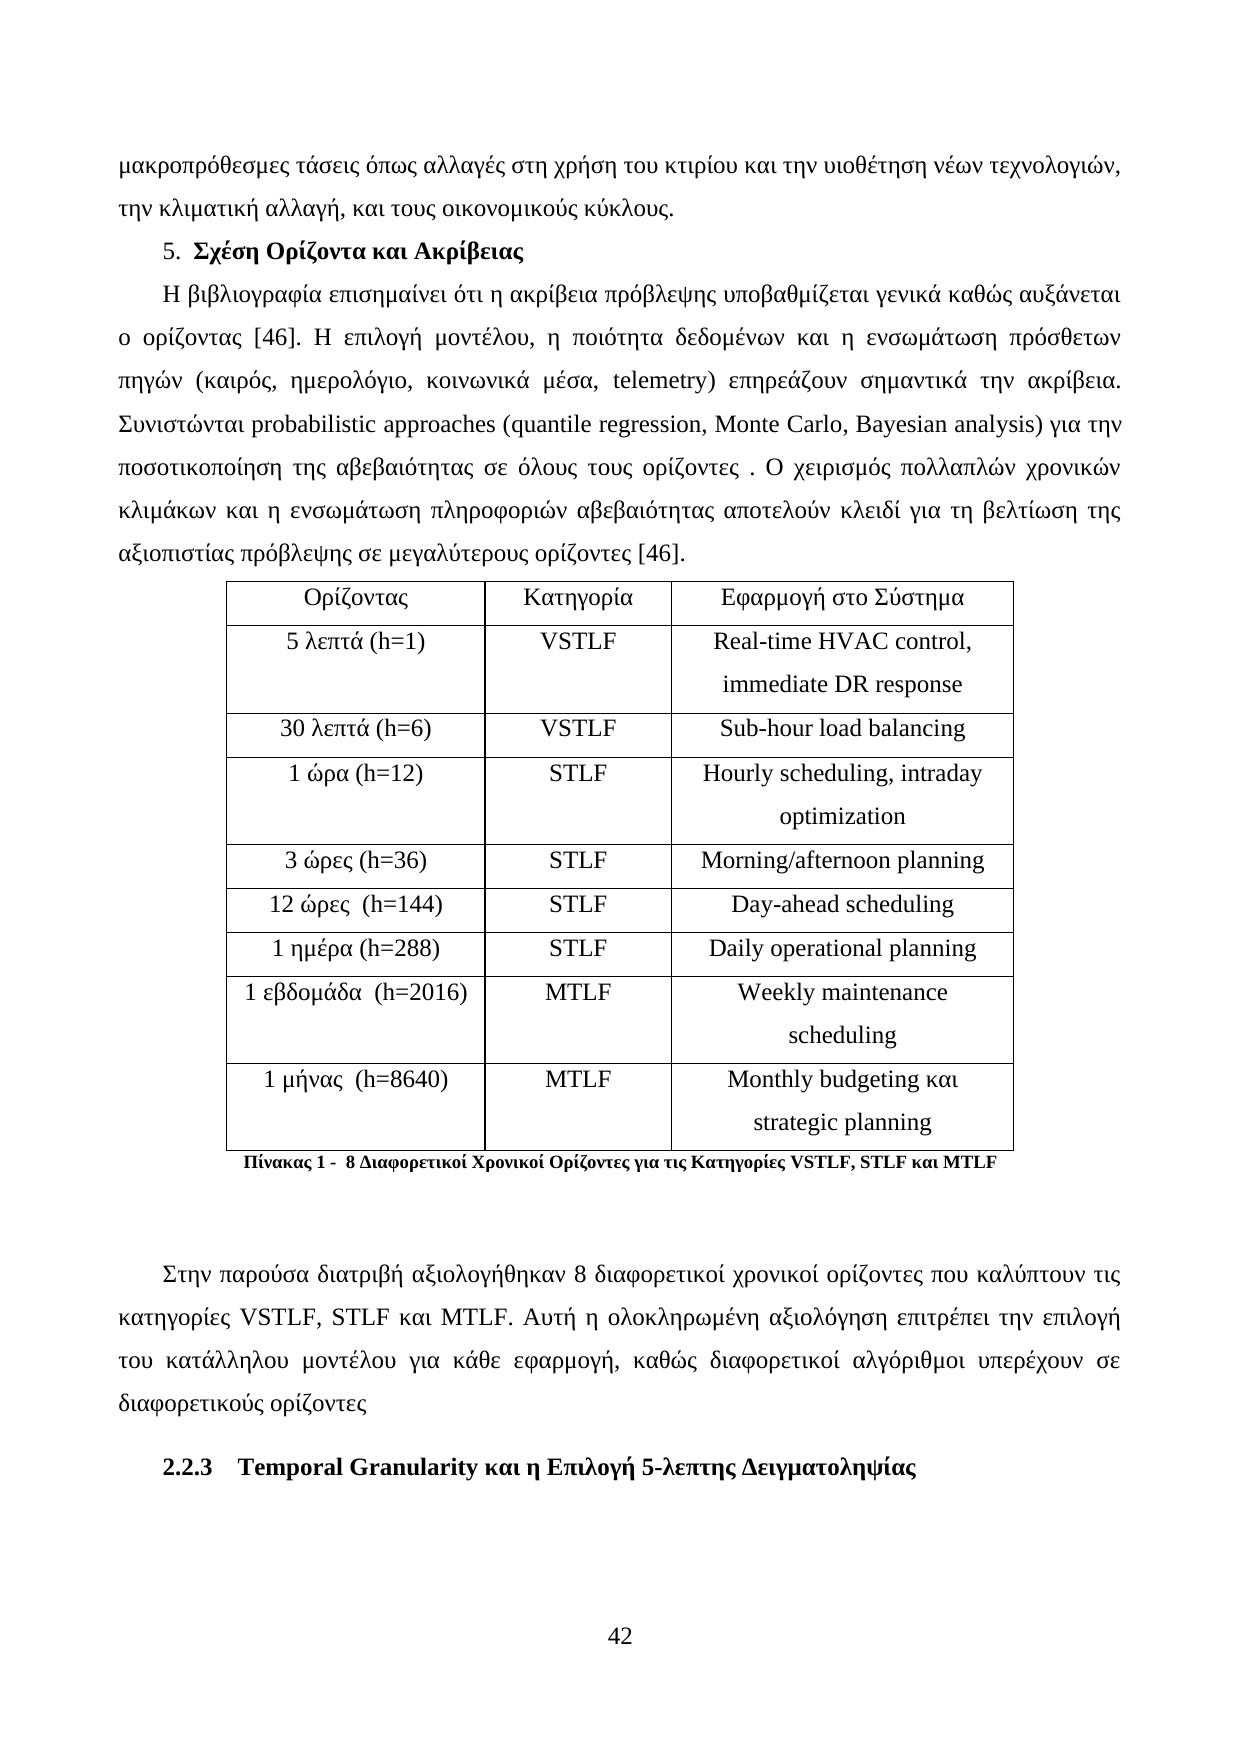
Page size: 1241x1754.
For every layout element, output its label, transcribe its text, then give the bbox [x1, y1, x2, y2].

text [118, 150, 1122, 222]
table_header Κατηγορία [486, 582, 671, 625]
table_cell STLF [486, 758, 671, 844]
table_cell 1 μήνας (h=8640) [227, 1064, 484, 1150]
table_header Ορίζοντας [227, 582, 484, 625]
table_cell 1 εβδομάδα (h=2016) [227, 977, 484, 1063]
text Στην παρούσα διατριβή αξιολογήθηκαν 8 διαφορετικοί χρονικοί ορίζοντες που καλύπτουν τις κατηγορίες VSTLF, STLF και MTLF. Αυτή η ολοκληρωμένη αξιολόγηση επιτρέπει την επιλογή του κατάλληλου μοντέλου για κάθε εφαρμογή, καθώς διαφορετικοί αλγόριθμοι υπερέχουν σε διαφορετικούς ορίζοντες [118, 1259, 1122, 1417]
table_cell STLF [486, 933, 671, 976]
table_cell Morning/afternoon planning [672, 845, 1013, 888]
table_cell VSTLF [486, 714, 671, 757]
table_cell Day-ahead scheduling [672, 889, 1013, 932]
text 5. Σχέση Ορίζοντα και Ακρίβειας [118, 236, 1122, 265]
table_cell 30 λεπτά (h=6) [227, 714, 484, 757]
table_cell Sub-hour load balancing [672, 714, 1013, 757]
table_cell Hourly scheduling, intraday optimization [672, 758, 1013, 844]
table_cell 1 ώρα (h=12) [227, 758, 484, 844]
table_cell 1 ημέρα (h=288) [227, 933, 484, 976]
table_cell STLF [486, 845, 671, 888]
table_cell Monthly budgeting και strategic planning [672, 1064, 1013, 1150]
text Πίνακας 1 - 8 Διαφορετικοί Χρονικοί Ορίζοντες για τις Κατηγορίες VSTLF, STLF και MTLF [118, 1151, 1122, 1173]
table_cell 12 ώρες (h=144) [227, 889, 484, 932]
text Η βιβλιογραφία επισημαίνει ότι η ακρίβεια πρόβλεψης υποβαθμίζεται γενικά καθώς αυξάνεται ο ορίζοντας. Η επιλογή μοντέλου, η ποιότητα δεδομένων και η ενσωμάτωση πρόσθετων πηγών (καιρός, ημερολόγιο, κοινωνικά μέσα, telemetry) επηρεάζουν σημαντικά την ακρίβεια. Συνιστώνται probabilistic approaches (quantile regression, Monte Carlo, Bayesian analysis) για την ποσοτικοποίηση της αβεβαιότητας σε όλους τους ορίζοντες . Ο χειρισμός πολλαπλών χρονικών κλιμάκων και η ενσωμάτωση πληροφοριών αβεβαιότητας αποτελούν κλειδί για τη βελτίωση της αξιοπιστίας πρόβλεψης σε μεγαλύτερους ορίζοντες. [118, 279, 1122, 567]
table_cell STLF [486, 889, 671, 932]
table_cell VSTLF [486, 626, 671, 712]
table_cell Real-time HVAC control, immediate DR response [672, 626, 1013, 712]
table_cell Weekly maintenance scheduling [672, 977, 1013, 1063]
subtitle Temporal Granularity και η Επιλογή 5-λεπτης Δειγματοληψίας [162, 1452, 1122, 1481]
table_cell 3 ώρες (h=36) [227, 845, 484, 888]
table_cell 5 λεπτά (h=1) [227, 626, 484, 712]
table_cell MTLF [486, 1064, 671, 1150]
table_cell Daily operational planning [672, 933, 1013, 976]
table_cell MTLF [486, 977, 671, 1063]
table_header Εφαρμογή στο Σύστημα [672, 582, 1013, 625]
